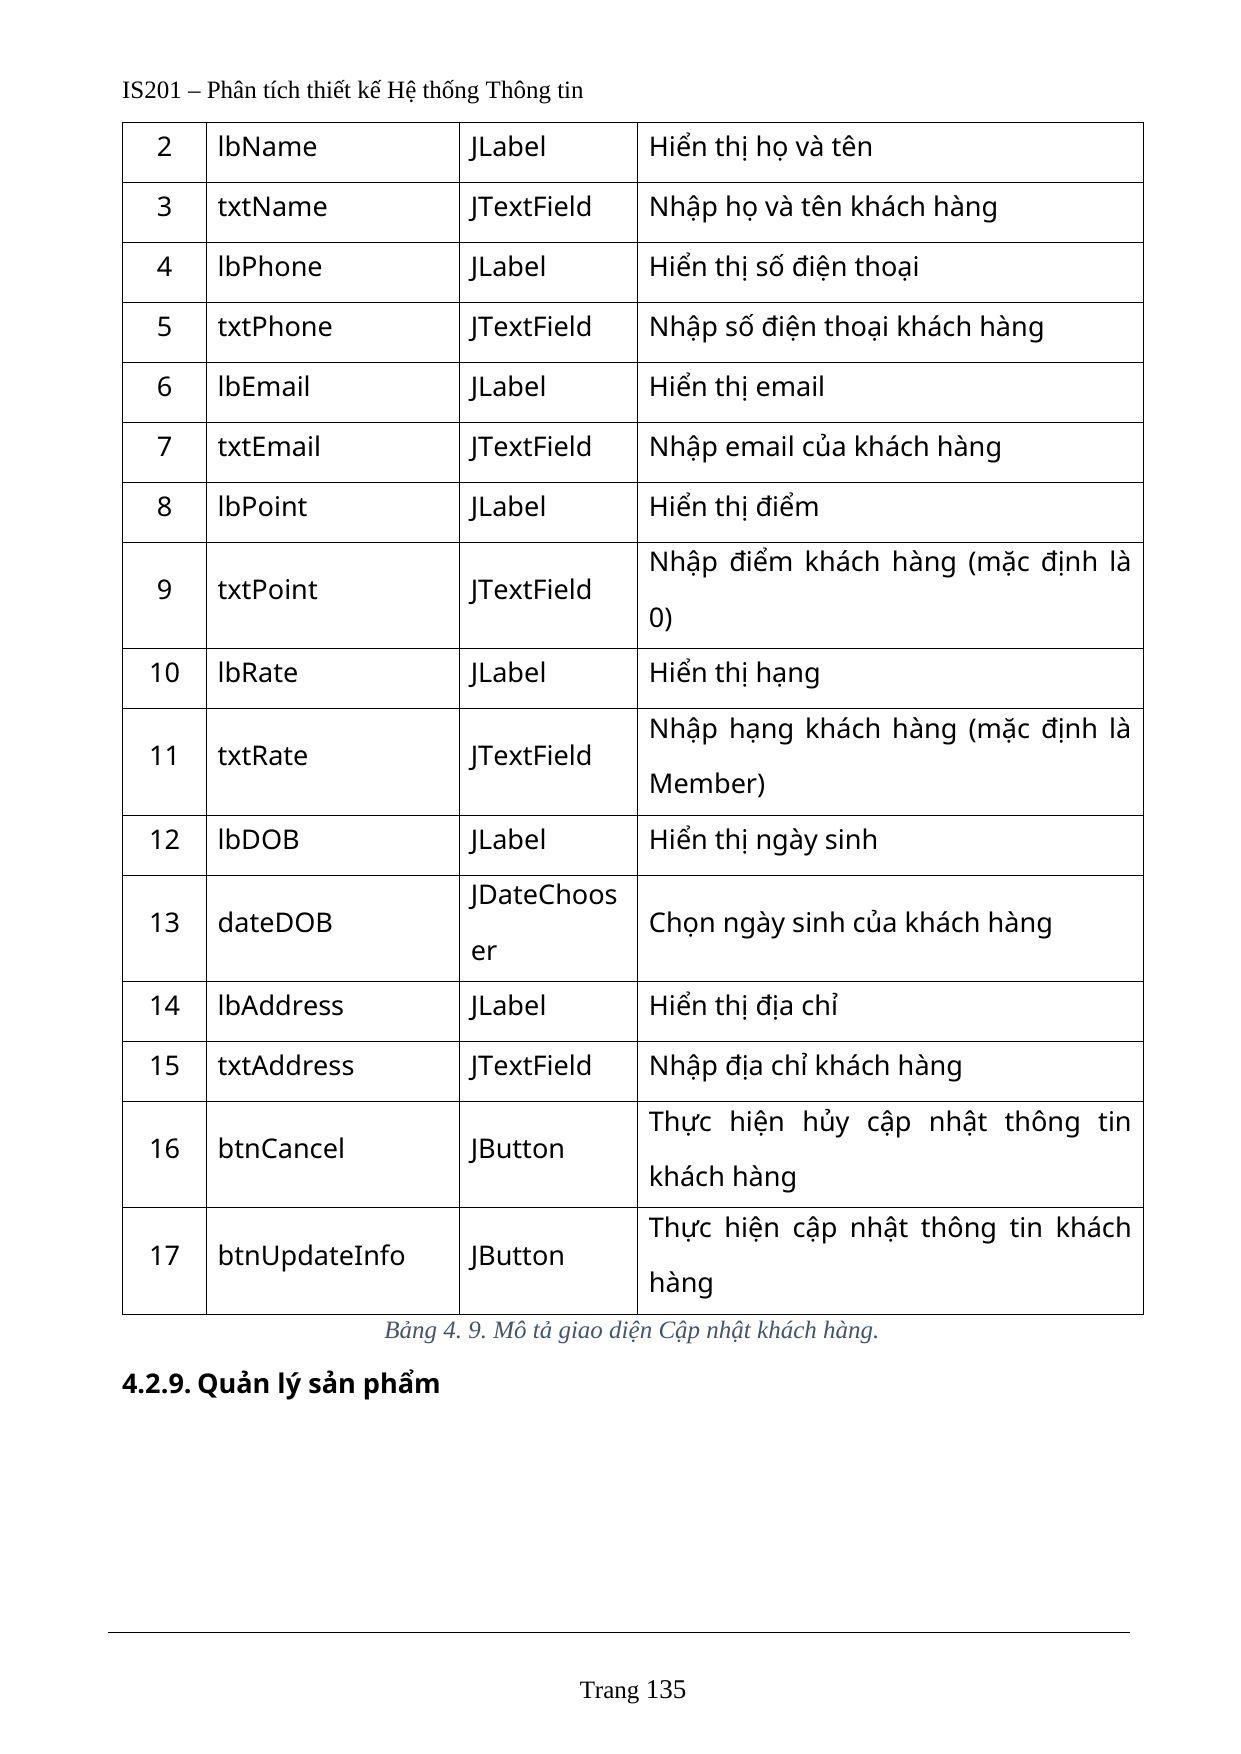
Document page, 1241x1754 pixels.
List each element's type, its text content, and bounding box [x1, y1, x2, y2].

table_cell Hiển thị địa chỉ [638, 982, 1143, 1041]
table_cell lbPhone [207, 243, 459, 302]
table_cell txtAddress [207, 1042, 459, 1101]
table_cell txtPoint [207, 543, 459, 648]
table_cell JTextField [460, 183, 637, 242]
table_cell txtRate [207, 709, 459, 814]
table_cell 7 [123, 423, 206, 482]
table_cell 9 [123, 543, 206, 648]
table_cell JDateChooser [460, 876, 637, 981]
table_cell txtName [207, 183, 459, 242]
table_cell lbAddress [207, 982, 459, 1041]
table_cell Nhập số điện thoại khách hàng [638, 303, 1143, 362]
table_cell txtPhone [207, 303, 459, 362]
table_cell 15 [123, 1042, 206, 1101]
table_cell 16 [123, 1102, 206, 1207]
table_cell JTextField [460, 543, 637, 648]
text Bảng 4. 9. Mô tả giao diện Cập nhật khách hàng. [122, 1315, 1144, 1343]
table_cell Hiển thị hạng [638, 649, 1143, 708]
table_cell 3 [123, 183, 206, 242]
table_cell 14 [123, 982, 206, 1041]
table_cell 13 [123, 876, 206, 981]
table_cell btnUpdateInfo [207, 1208, 459, 1314]
table_cell 11 [123, 709, 206, 814]
table_cell Nhập hạng khách hàng (mặc định là Member) [638, 709, 1143, 814]
table_cell dateDOB [207, 876, 459, 981]
table_cell JLabel [460, 816, 637, 874]
table_cell JLabel [460, 982, 637, 1041]
table_cell lbPoint [207, 483, 459, 542]
table_cell lbRate [207, 649, 459, 708]
table_cell JLabel [460, 649, 637, 708]
table_cell btnCancel [207, 1102, 459, 1207]
table_cell 10 [123, 649, 206, 708]
table_cell JLabel [460, 123, 637, 182]
table_cell JLabel [460, 363, 637, 422]
table_cell Thực hiện hủy cập nhật thông tin khách hàng [638, 1102, 1143, 1207]
table_cell 8 [123, 483, 206, 542]
table_cell JButton [460, 1208, 637, 1314]
table_cell JLabel [460, 243, 637, 302]
table_cell Hiển thị điểm [638, 483, 1143, 542]
table_cell JTextField [460, 423, 637, 482]
table_cell Chọn ngày sinh của khách hàng [638, 876, 1143, 981]
table_cell txtEmail [207, 423, 459, 482]
table_cell 2 [123, 123, 206, 182]
table_cell JTextField [460, 303, 637, 362]
table_cell lbName [207, 123, 459, 182]
table_cell lbDOB [207, 816, 459, 874]
table_cell 12 [123, 816, 206, 874]
table_cell Hiển thị họ và tên [638, 123, 1143, 182]
table_cell Nhập địa chỉ khách hàng [638, 1042, 1143, 1101]
table_cell Hiển thị ngày sinh [638, 816, 1143, 874]
table_cell Hiển thị email [638, 363, 1143, 422]
table_cell JTextField [460, 1042, 637, 1101]
table_cell lbEmail [207, 363, 459, 422]
table_cell Nhập điểm khách hàng (mặc định là 0) [638, 543, 1143, 648]
table_cell 5 [123, 303, 206, 362]
table_cell Thực hiện cập nhật thông tin khách hàng [638, 1208, 1143, 1314]
list Quản lý sản phẩm [122, 1364, 1144, 1401]
table_cell JButton [460, 1102, 637, 1207]
table_cell Hiển thị số điện thoại [638, 243, 1143, 302]
table_cell JLabel [460, 483, 637, 542]
table_cell JTextField [460, 709, 637, 814]
table_cell Nhập email của khách hàng [638, 423, 1143, 482]
table_cell Nhập họ và tên khách hàng [638, 183, 1143, 242]
table_cell 6 [123, 363, 206, 422]
table_cell 4 [123, 243, 206, 302]
table_cell 17 [123, 1208, 206, 1314]
